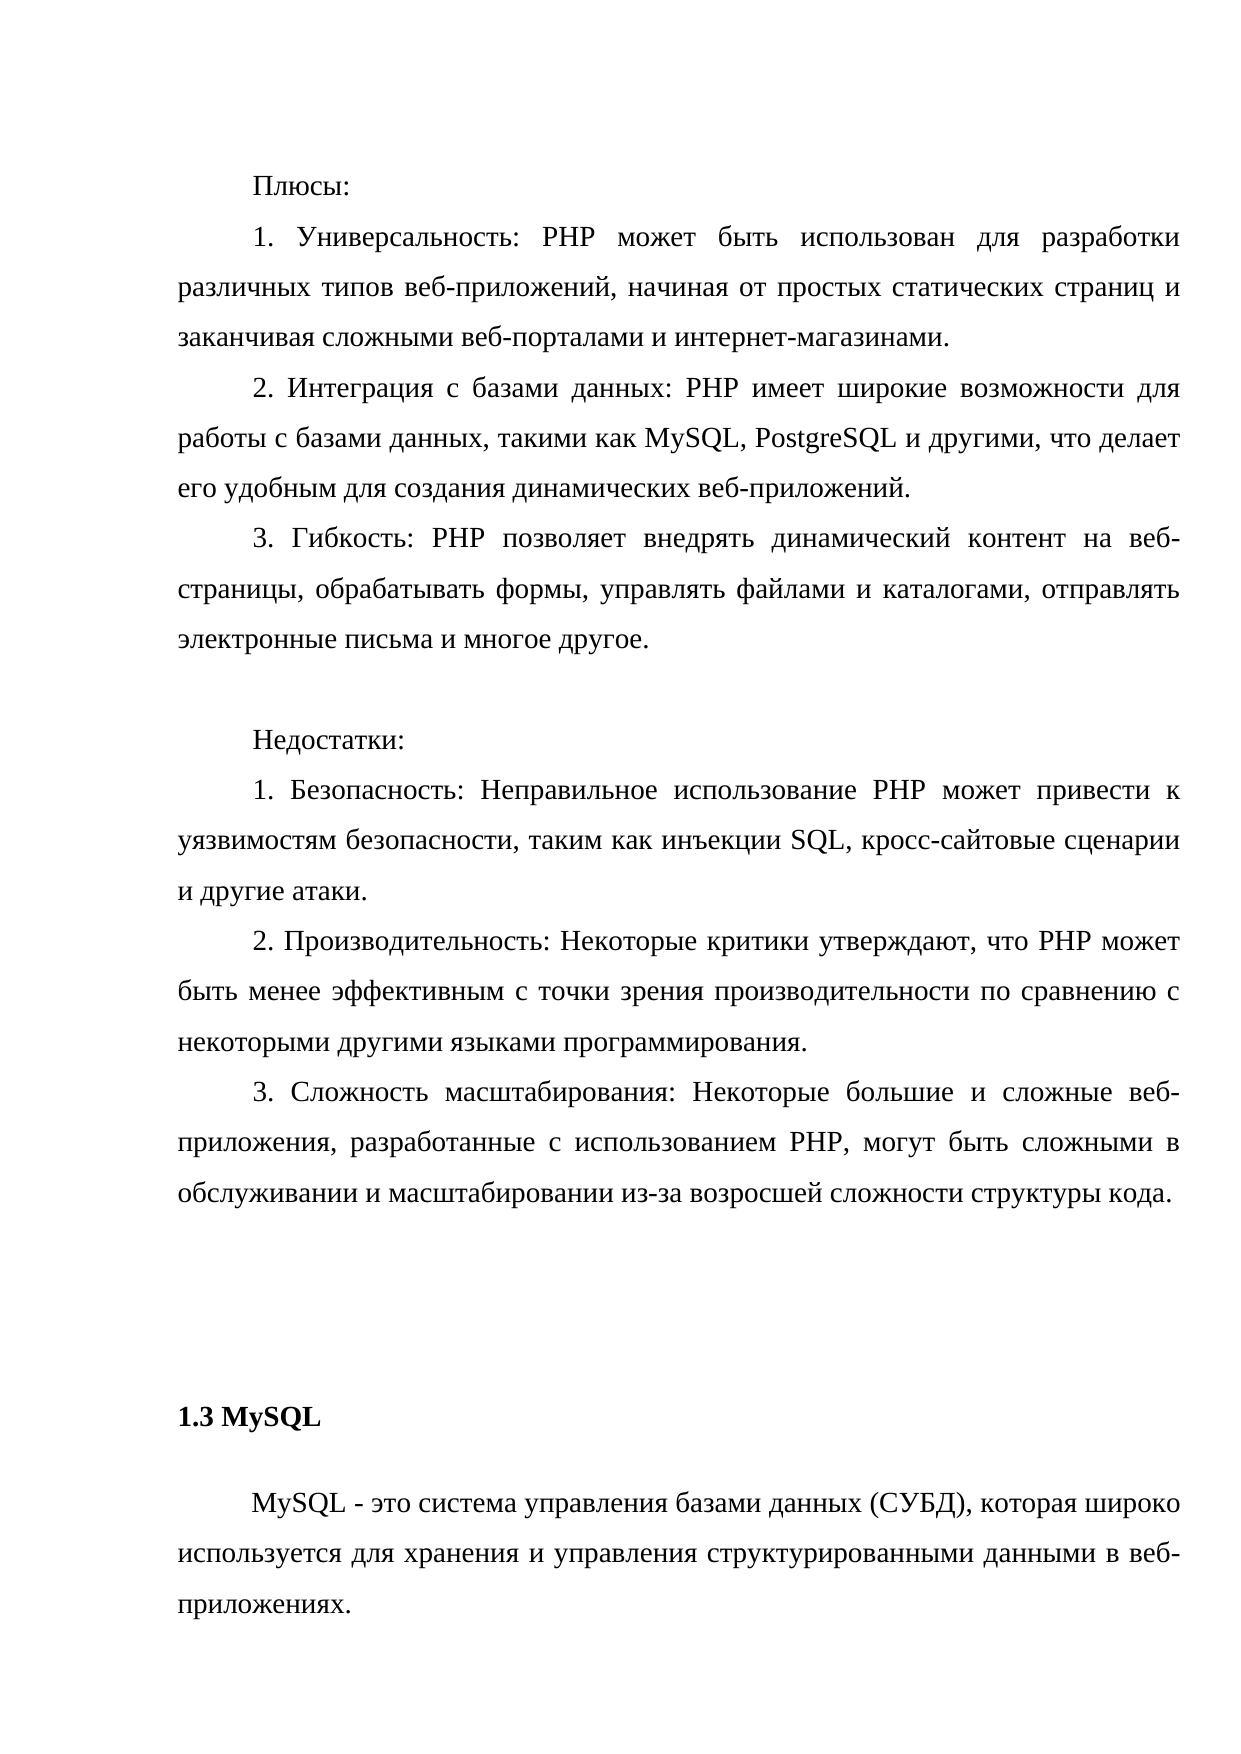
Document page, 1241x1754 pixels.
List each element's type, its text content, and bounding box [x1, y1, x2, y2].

subtitle 1.3 MySQL [177, 1399, 1181, 1432]
text 1. Универсальность: PHP может быть использован для разработки различных типов веб-приложений, начиная от простых статических страниц и заканчивая сложными веб-порталами и интернет-магазинами. [177, 219, 1181, 353]
text Плюсы: [177, 168, 1181, 202]
text 3. Сложность масштабирования: Некоторые большие и сложные веб-приложения, разработанные с использованием PHP, могут быть сложными в обслуживании и масштабировании из-за возросшей сложности структуры кода. [177, 1074, 1181, 1208]
text 2. Интеграция с базами данных: PHP имеет широкие возможности для работы с базами данных, такими как MySQL, PostgreSQL и другими, что делает его удобным для создания динамических веб-приложений. [177, 370, 1181, 504]
text 3. Гибкость: PHP позволяет внедрять динамический контент на веб-страницы, обрабатывать формы, управлять файлами и каталогами, отправлять электронные письма и многое другое. [177, 521, 1181, 655]
text MySQL - это система управления базами данных (СУБД), которая широко используется для хранения и управления структурированными данными в веб-приложениях. [177, 1485, 1181, 1619]
text 1. Безопасность: Неправильное использование PHP может привести к уязвимостям безопасности, таким как инъекции SQL, кросс-сайтовые сценарии и другие атаки. [177, 772, 1181, 906]
text Недостатки: [177, 722, 1181, 755]
text 2. Производительность: Некоторые критики утверждают, что PHP может быть менее эффективным с точки зрения производительности по сравнению с некоторыми другими языками программирования. [177, 923, 1181, 1057]
